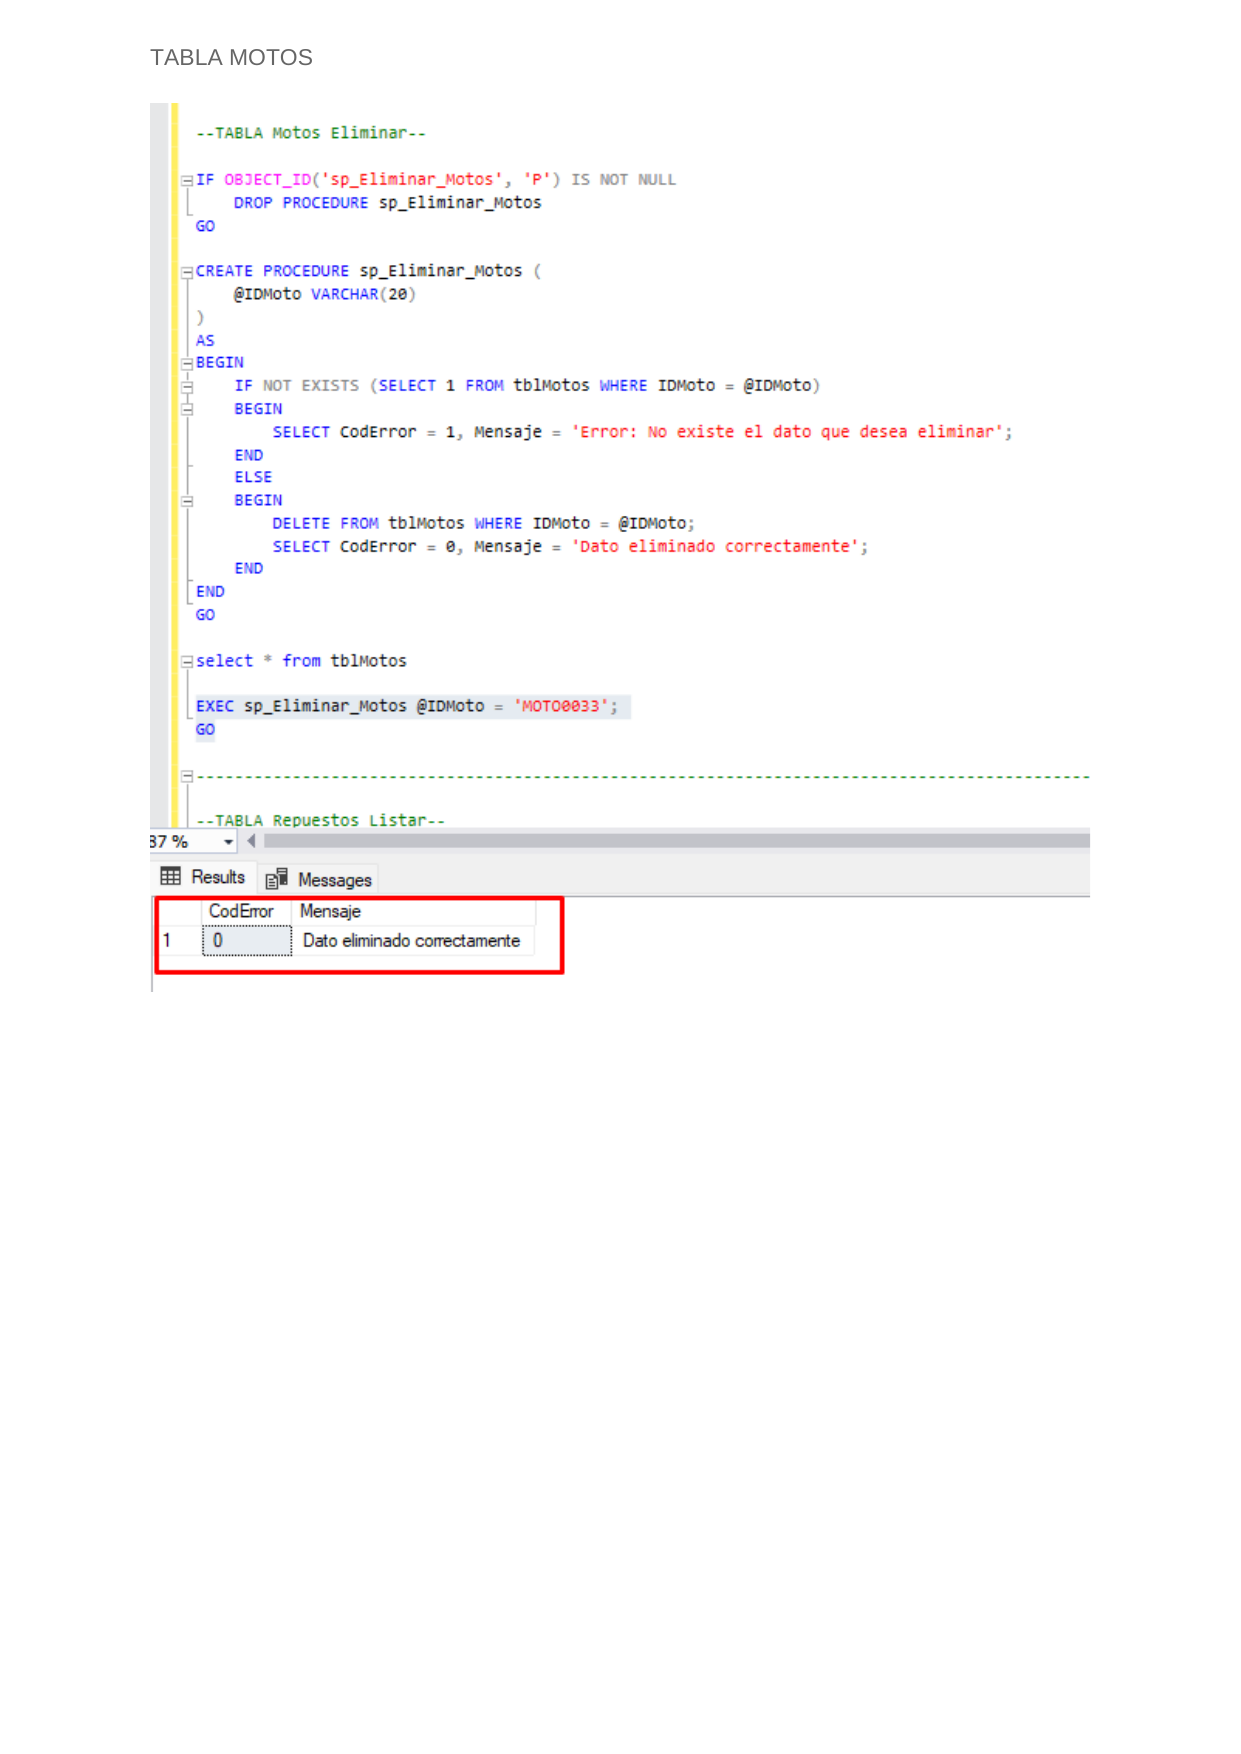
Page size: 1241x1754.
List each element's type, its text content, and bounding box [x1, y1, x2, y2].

subtitle TABLA MOTOS [150, 44, 1090, 71]
picture [150, 103, 1091, 992]
